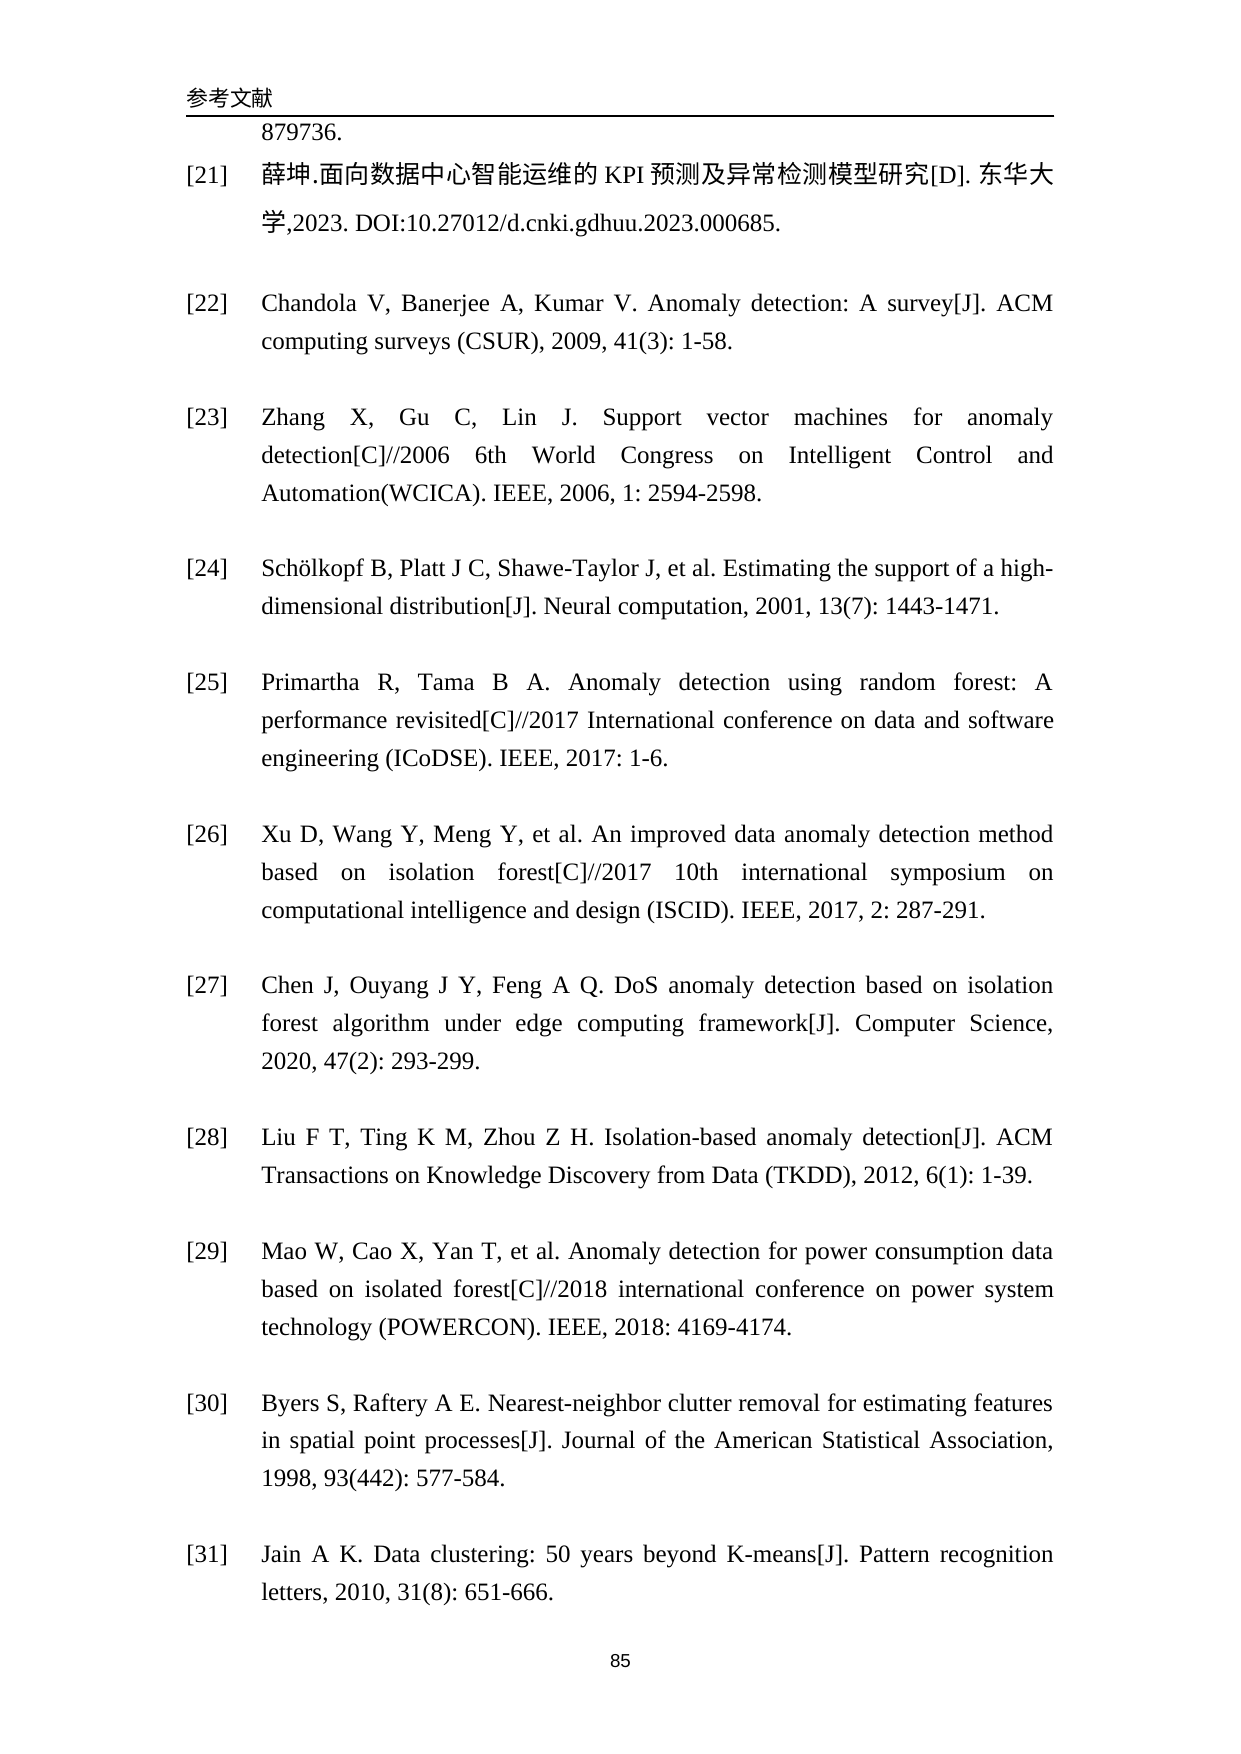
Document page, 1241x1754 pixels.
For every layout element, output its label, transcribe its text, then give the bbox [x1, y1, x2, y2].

list Jain A K. Data clustering: 50 years beyond K-means[J]. Pattern recognition letters, 2010, 31(8): 651-666. [186, 1539, 1054, 1606]
list Zhang X, Gu C, Lin J. Support vector machines for anomaly detection[C]//2006 6th World Congress on Intelligent Control and Automation(WCICA). IEEE, 2006, 1: 2594-2598. [186, 402, 1054, 506]
list Mao W, Cao X, Yan T, et al. Anomaly detection for power consumption data based on isolated forest[C]//2018 international conference on power system technology (POWERCON). IEEE, 2018: 4169-4174. [186, 1236, 1054, 1341]
list Chen J, Ouyang J Y, Feng A Q. DoS anomaly detection based on isolation forest algorithm under edge computing framework[J]. Computer Science, 2020, 47(2): 293-299. [186, 971, 1054, 1075]
list Liu F T, Ting K M, Zhou Z H. Isolation-based anomaly detection[J]. ACM Transactions on Knowledge Discovery from Data (TKDD), 2012, 6(1): 1-39. [186, 1122, 1054, 1189]
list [186, 117, 1054, 145]
list Primartha R, Tama B A. Anomaly detection using random forest: A performance revisited[C]//2017 International conference on data and software engineering (ICoDSE). IEEE, 2017: 1-6. [186, 667, 1054, 772]
list Byers S, Raftery A E. Nearest-neighbor clutter removal for estimating features in spatial point processes[J]. Journal of the American Statistical Association, 1998, 93(442): 577-584. [186, 1388, 1054, 1492]
list 薛坤.面向数据中心智能运维的KPI预测及异常检测模型研究[D]. 东华大学,2023. DOI:10.27012/d.cnki.gdhuu.2023.000685. [186, 154, 1054, 239]
list Chandola V, Banerjee A, Kumar V. Anomaly detection: A survey[J]. ACM computing surveys (CSUR), 2009, 41(3): 1-58. [186, 288, 1054, 355]
list Xu D, Wang Y, Meng Y, et al. An improved data anomaly detection method based on isolation forest[C]//2017 10th international symposium on computational intelligence and design (ISCID). IEEE, 2017, 2: 287-291. [186, 819, 1054, 923]
list Schölkopf B, Platt J C, Shawe-Taylor J, et al. Estimating the support of a high-dimensional distribution[J]. Neural computation, 2001, 13(7): 1443-1471. [186, 553, 1054, 620]
